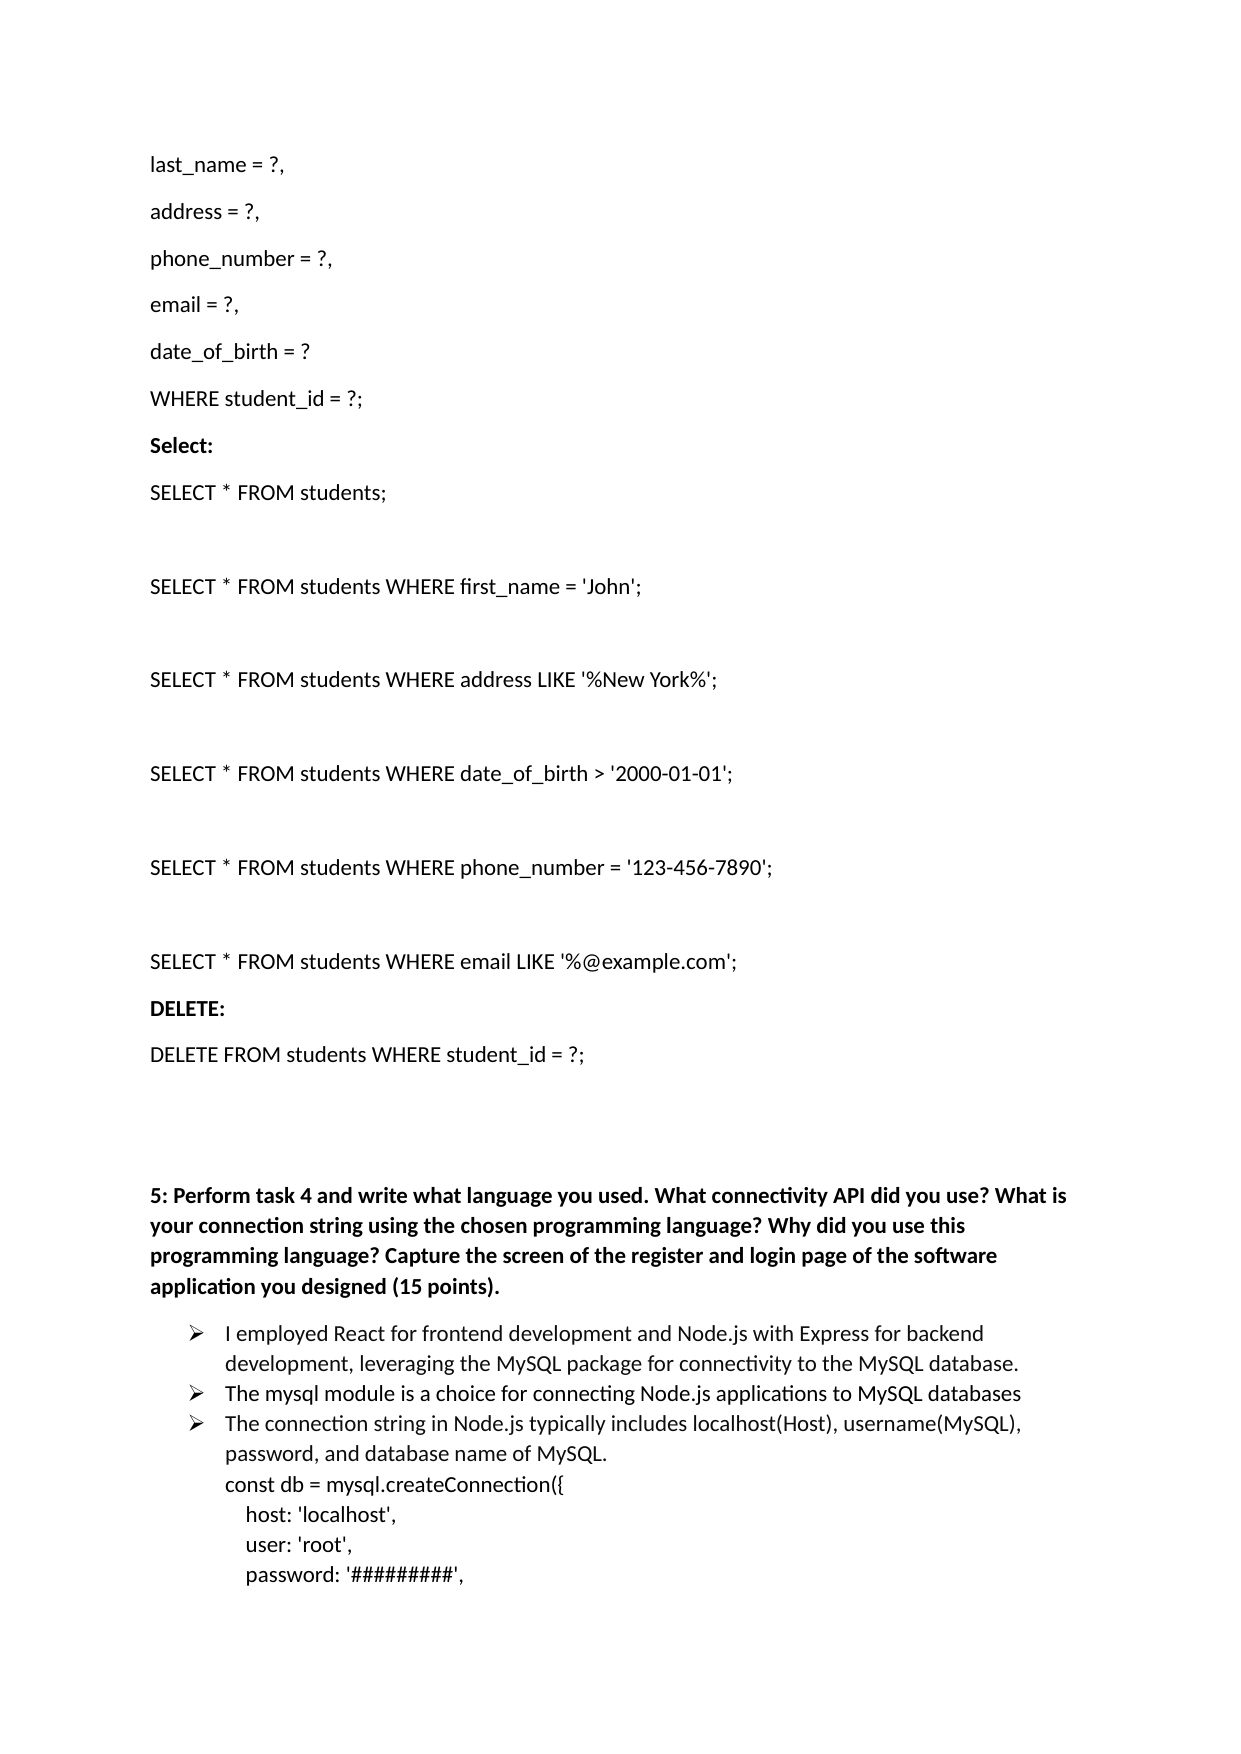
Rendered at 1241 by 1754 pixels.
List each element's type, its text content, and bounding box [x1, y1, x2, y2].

text SELECT * FROM students WHERE address LIKE '%New York%'; [150, 666, 1090, 694]
text SELECT * FROM students WHERE email LIKE '%@example.com'; [150, 947, 1090, 975]
text email = ?, [150, 291, 1090, 319]
text DELETE FROM students WHERE student_id = ?; [150, 1041, 1090, 1069]
text date_of_birth = ? [150, 337, 1090, 366]
text WHERE student_id = ?; [150, 384, 1090, 412]
text 5: Perform task 4 and write what language you used. What connectivity API did you use? What is your connection string using the chosen programming language? Why did you use this programming language? Capture the screen of the register and login page of the software application you designed (15 points). [150, 1181, 1090, 1300]
text last_name = ?, [150, 150, 1090, 178]
list The mysql module is a choice for connecting Node.js applications to MySQL databases [187, 1379, 1090, 1407]
text Select: [150, 431, 1090, 459]
text SELECT * FROM students; [150, 478, 1090, 506]
text SELECT * FROM students WHERE date_of_birth > '2000-01-01'; [150, 759, 1090, 787]
text SELECT * FROM students WHERE phone_number = '123-456-7890'; [150, 853, 1090, 881]
text phone_number = ?, [150, 244, 1090, 272]
text address = ?, [150, 197, 1090, 225]
list user: 'root', [225, 1530, 1090, 1558]
list The connection string in Node.js typically includes localhost(Host), username(MySQL), password, and database name of MySQL. [187, 1409, 1090, 1468]
list password: '#########', [225, 1560, 1090, 1588]
list I employed React for frontend development and Node.js with Express for backend development, leveraging the MySQL package for connectivity to the MySQL database. [187, 1319, 1090, 1377]
list const db = mysql.createConnection({ [225, 1470, 1090, 1498]
text SELECT * FROM students WHERE first_name = 'John'; [150, 572, 1090, 600]
text DELETE: [150, 994, 1090, 1022]
list host: 'localhost', [225, 1500, 1090, 1528]
